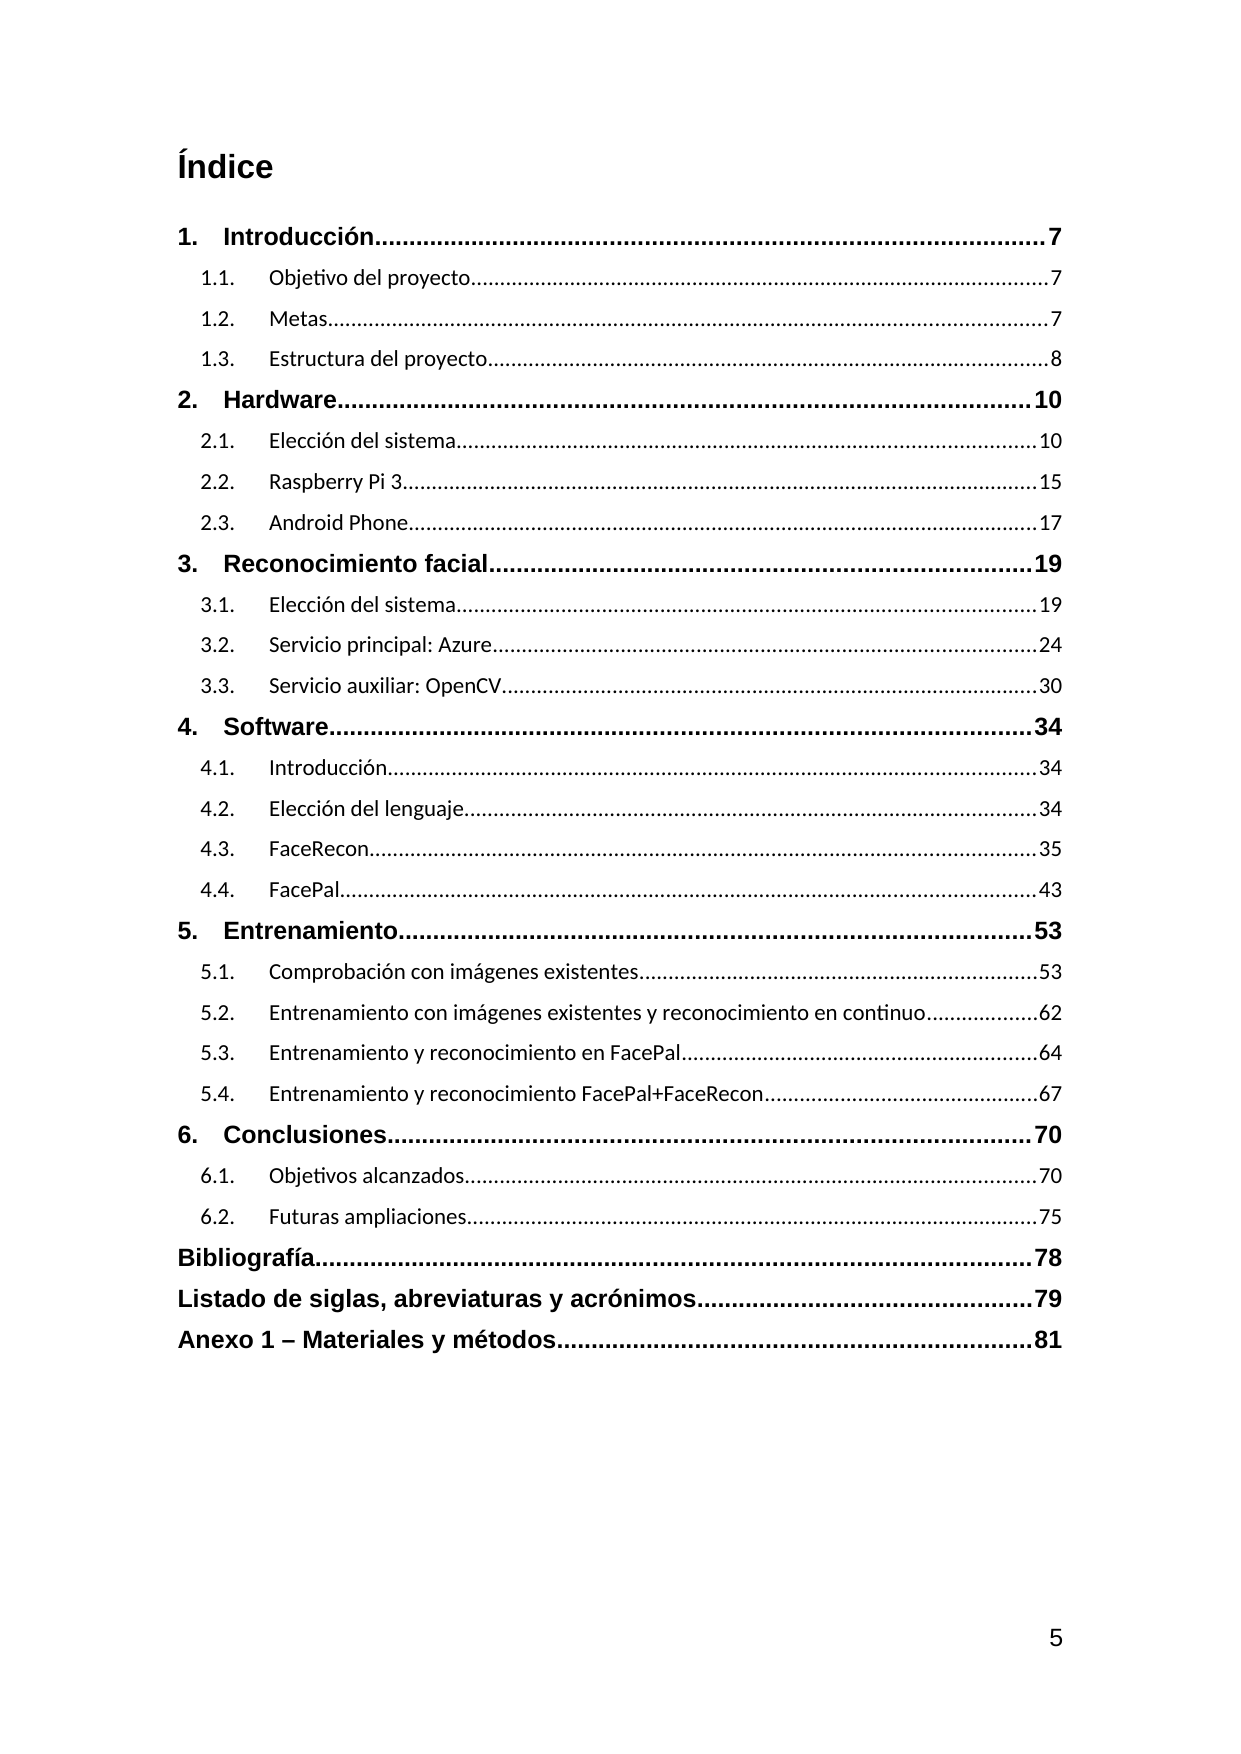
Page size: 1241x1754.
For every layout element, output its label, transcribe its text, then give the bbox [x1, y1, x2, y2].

text Índice [177, 148, 1063, 186]
text 4.4. FacePal 43 [200, 875, 1063, 903]
text 2.1. Elección del sistema 10 [200, 427, 1063, 455]
text 4.2. Elección del lenguaje 34 [200, 794, 1063, 822]
text 5.4. Entrenamiento y reconocimiento FacePal+FaceRecon 67 [200, 1079, 1063, 1107]
text Anexo 1 – Materiales y métodos 81 [177, 1325, 1063, 1354]
text 1. Introducción 7 [177, 222, 1063, 251]
text 5. Entrenamiento 53 [177, 916, 1063, 944]
text Bibliografía 78 [177, 1242, 1063, 1271]
text 3. Reconocimiento facial 19 [177, 548, 1063, 577]
text 2.3. Android Phone 17 [200, 508, 1063, 536]
text 1.1. Objetivo del proyecto 7 [200, 263, 1063, 291]
text 2.2. Raspberry Pi 3 15 [200, 467, 1063, 495]
text 5.3. Entrenamiento y reconocimiento en FacePal 64 [200, 1038, 1063, 1067]
text 3.1. Elección del sistema 19 [200, 590, 1063, 618]
text 1.2. Metas 7 [200, 304, 1063, 332]
text 4. Software 34 [177, 712, 1063, 741]
text 3.3. Servicio auxiliar: OpenCV 30 [200, 671, 1063, 699]
text 6. Conclusiones 70 [177, 1120, 1063, 1148]
text 5.1. Comprobación con imágenes existentes 53 [200, 957, 1063, 985]
text 4.1. Introducción 34 [200, 753, 1063, 781]
text 5.2. Entrenamiento con imágenes existentes y reconocimiento en continuo 62 [200, 998, 1063, 1026]
text 6.1. Objetivos alcanzados 70 [200, 1161, 1063, 1189]
text 1.3. Estructura del proyecto 8 [200, 344, 1063, 373]
text 6.2. Futuras ampliaciones 75 [200, 1202, 1063, 1230]
text Listado de siglas, abreviaturas y acrónimos 79 [177, 1284, 1063, 1313]
text 2. Hardware 10 [177, 385, 1063, 414]
text 3.2. Servicio principal: Azure 24 [200, 631, 1063, 659]
text 4.3. FaceRecon 35 [200, 834, 1063, 863]
